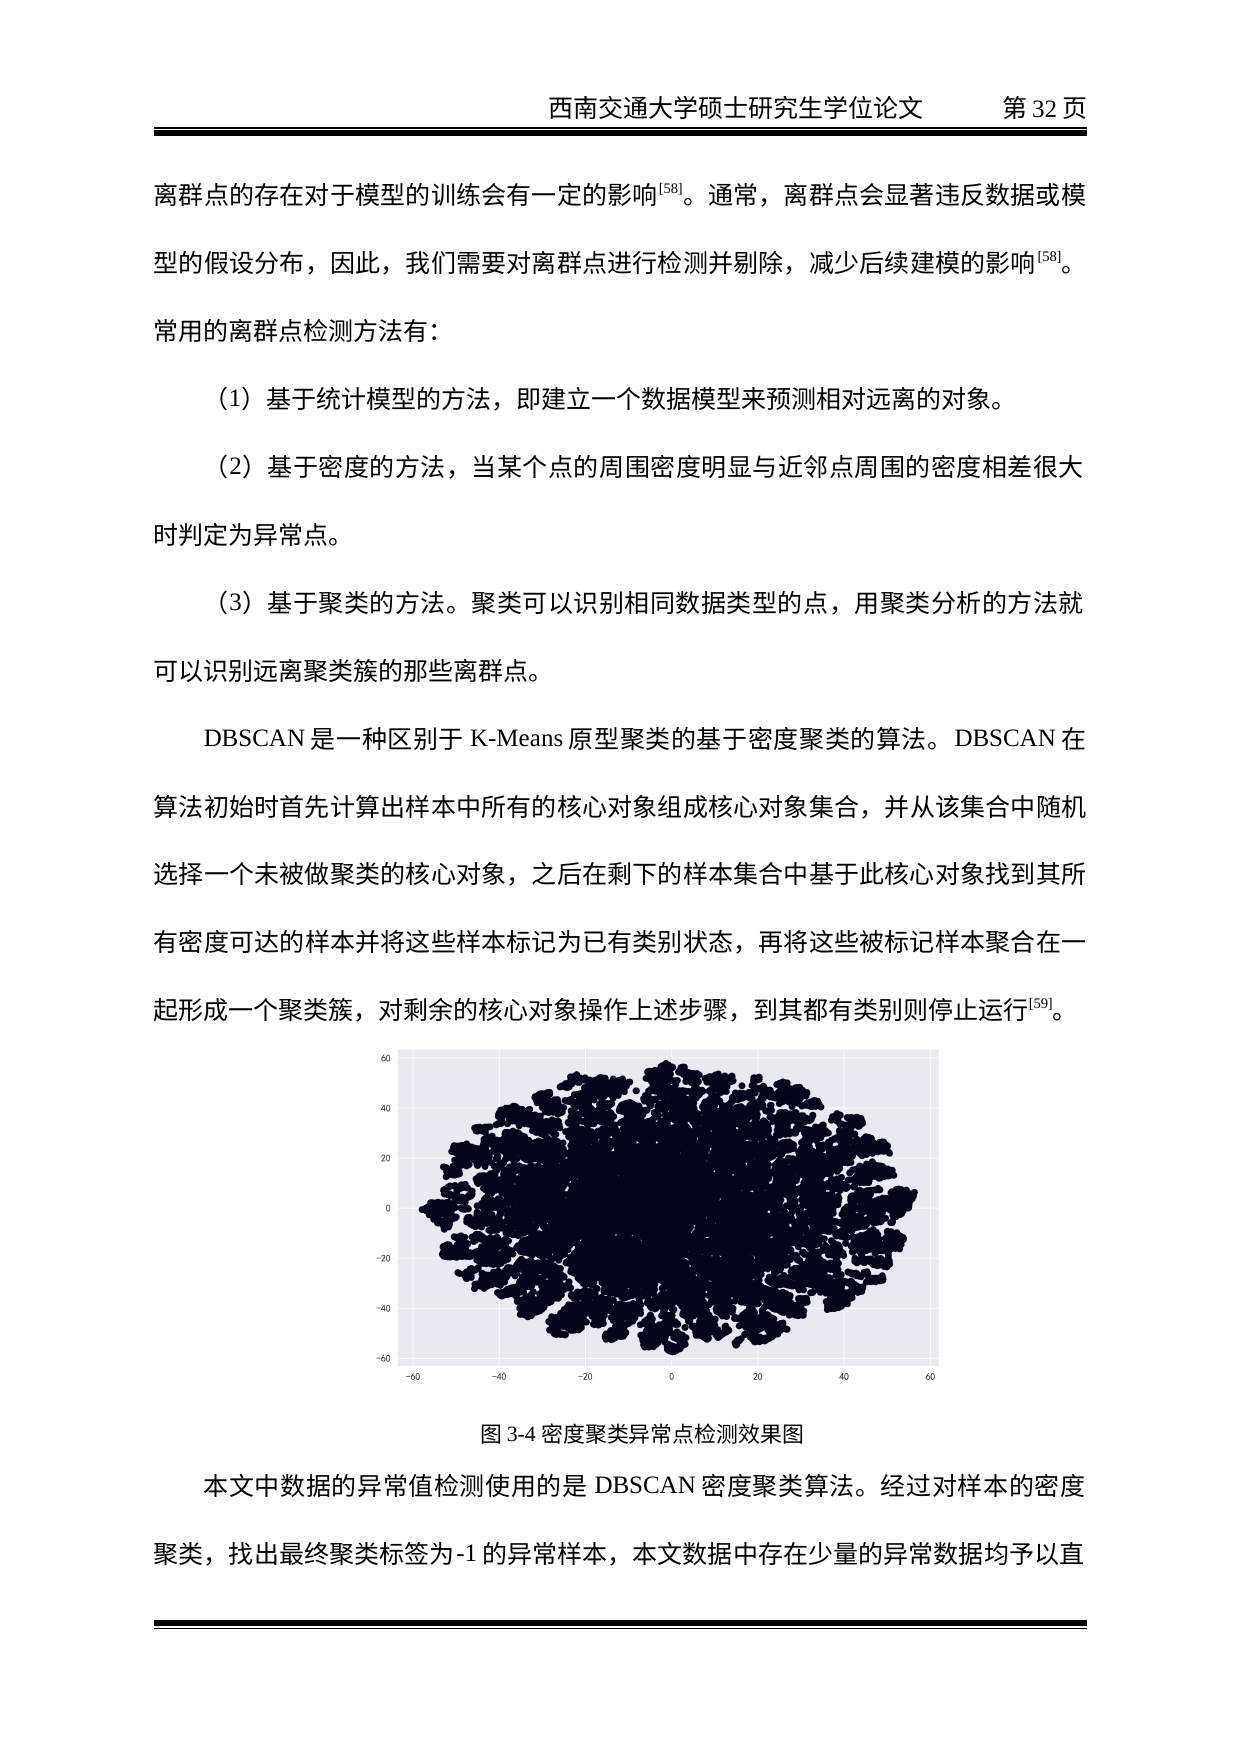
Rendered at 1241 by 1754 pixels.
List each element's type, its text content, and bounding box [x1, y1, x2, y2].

text 图3-4 密度聚类异常点检测效果图 [153, 1416, 1087, 1450]
picture [369, 1042, 946, 1388]
text （1）基于统计模型的方法，即建立一个数据模型来预测相对远离的对象。 [153, 364, 1087, 432]
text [153, 1450, 1087, 1586]
text （3）基于聚类的方法。聚类可以识别相同数据类型的点，用聚类分析的方法就可以识别远离聚类簇的那些离群点。 [153, 567, 1087, 703]
text （2）基于密度的方法，当某个点的周围密度明显与近邻点周围的密度相差很大时判定为异常点。 [153, 432, 1087, 567]
text DBSCAN是一种区别于K-Means原型聚类的基于密度聚类的算法。DBSCAN在算法初始时首先计算出样本中所有的核心对象组成核心对象集合，并从该集合中随机选择一个未被做聚类的核心对象，之后在剩下的样本集合中基于此核心对象找到其所有密度可达的样本并将这些样本标记为已有类别状态，再将这些被标记样本聚合在一起形成一个聚类簇，对剩余的核心对象操作上述步骤，到其都有类别则停止运行[59]。 [153, 703, 1087, 1043]
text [153, 160, 1087, 364]
